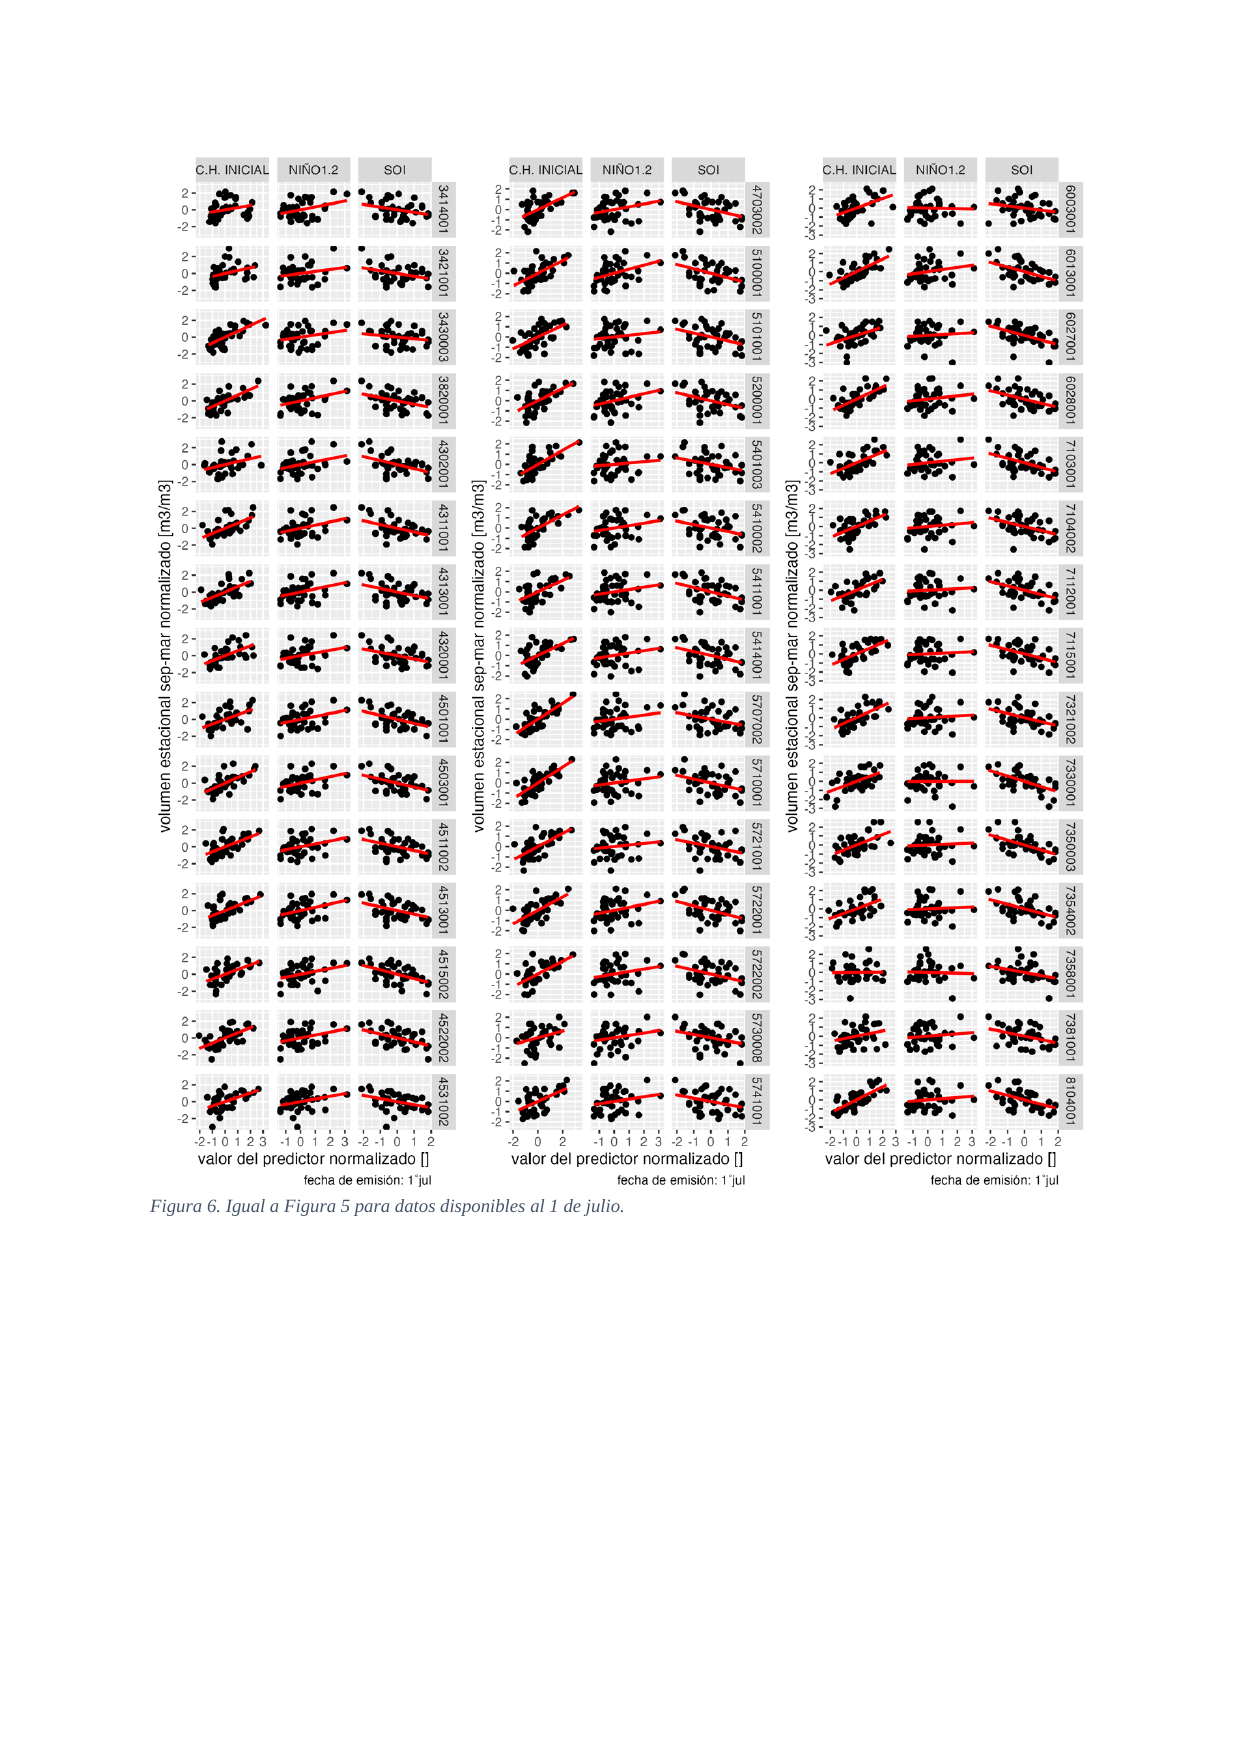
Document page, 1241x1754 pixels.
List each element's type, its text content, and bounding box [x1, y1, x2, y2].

picture [150, 150, 1091, 1195]
text Figura 6. Igual a Figura 1 para datos disponibles al 1 de julio. [150, 1195, 1090, 1216]
